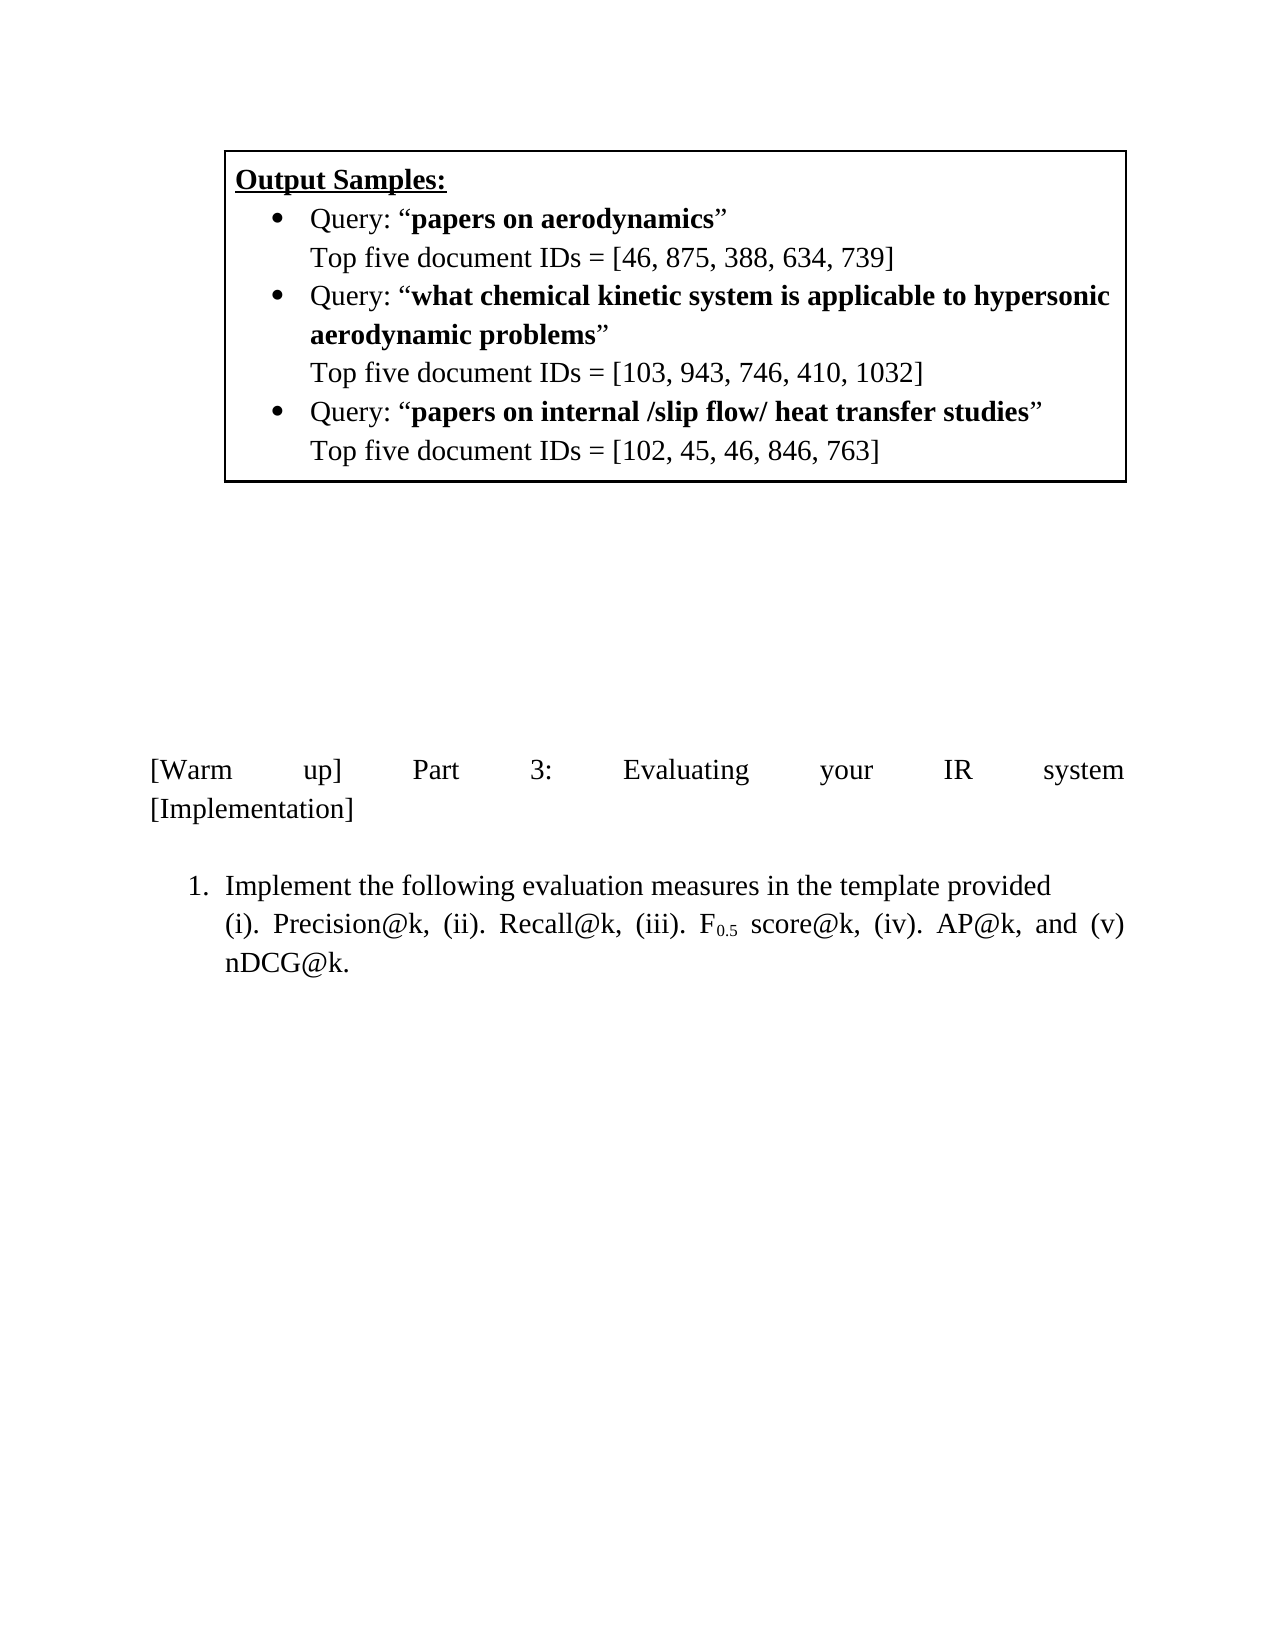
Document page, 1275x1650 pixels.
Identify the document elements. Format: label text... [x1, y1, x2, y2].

text (i). Precision@k, (ii). Recall@k, (iii). F0.5 score@k, (iv). AP@k, and (v) nDCG@k. [225, 906, 1125, 978]
list Implement the following evaluation measures in the template provided [187, 868, 1125, 901]
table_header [226, 152, 1125, 480]
text [Warm up] Part 3: Evaluating your IR system [Implementation] [150, 752, 1125, 824]
